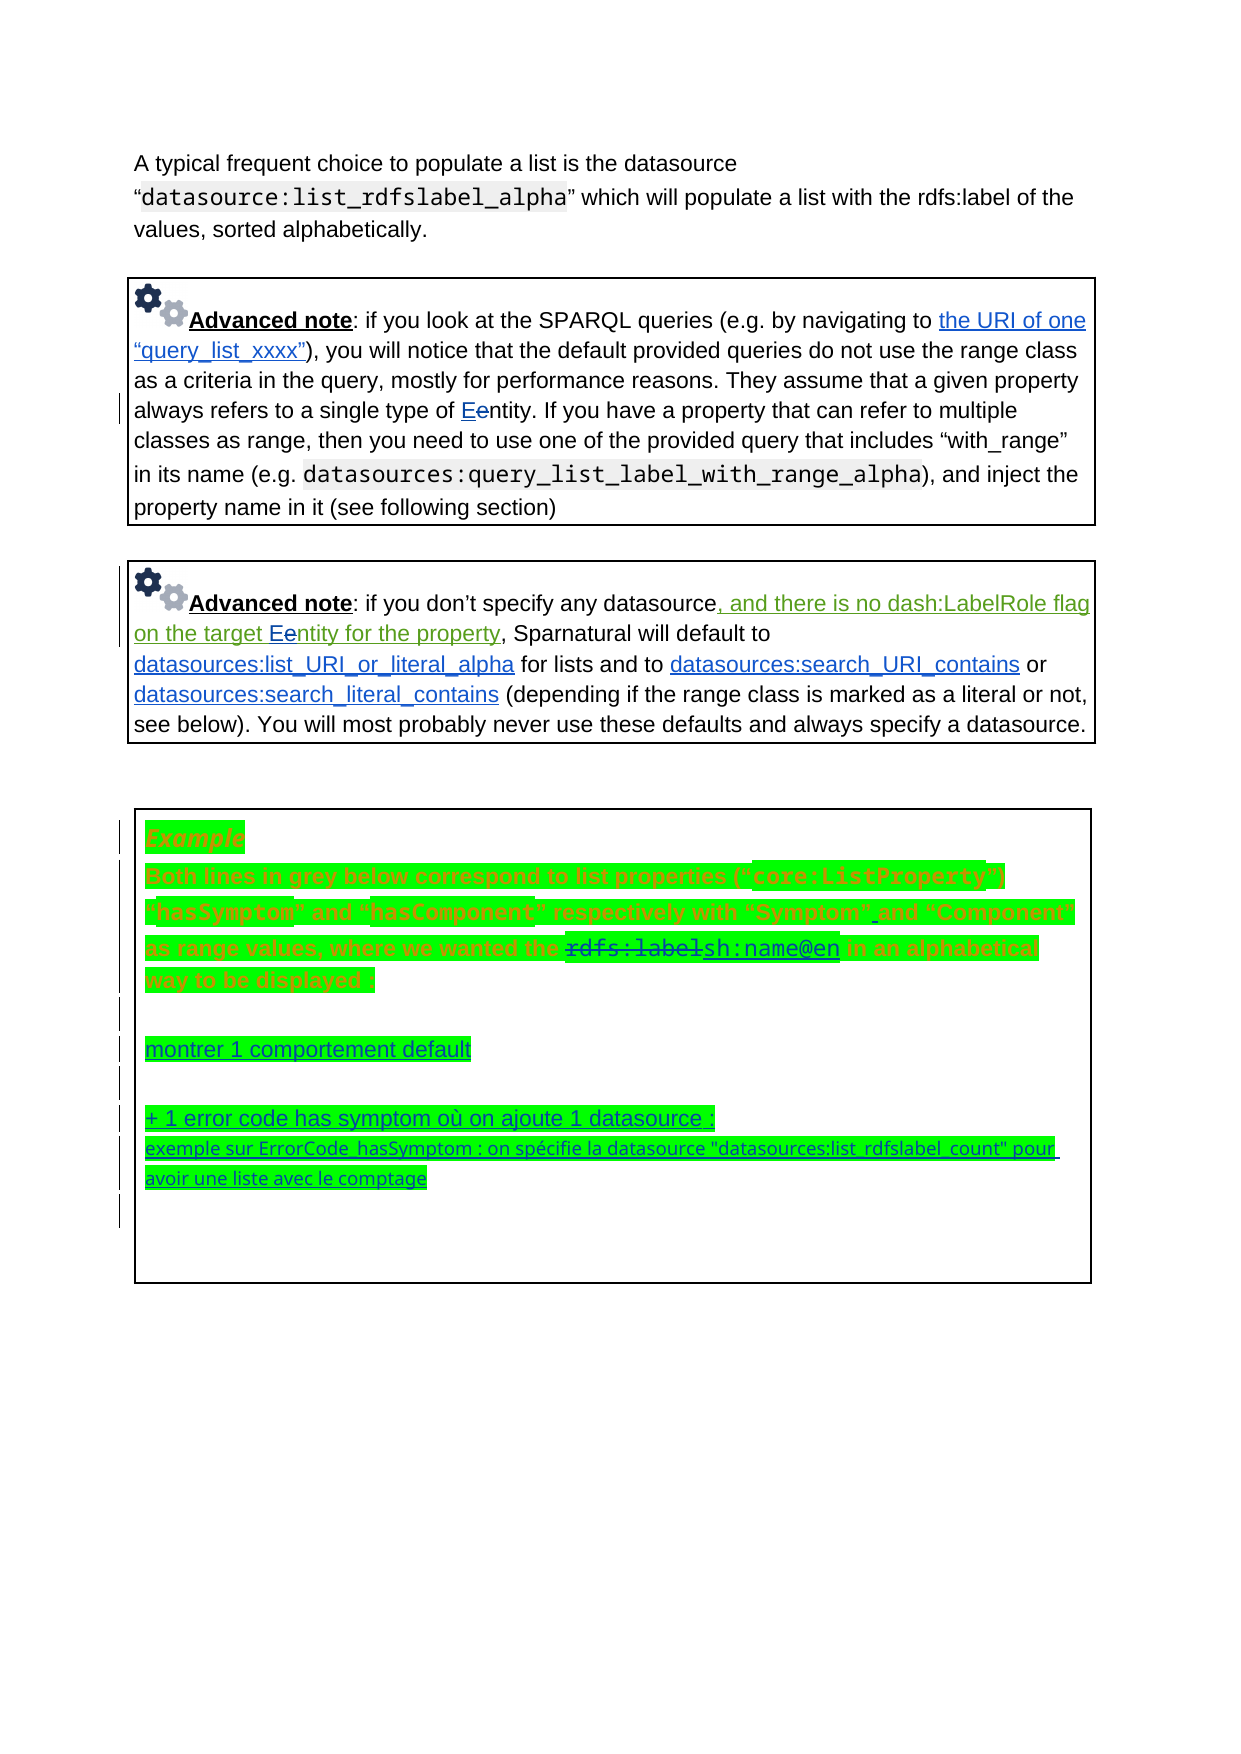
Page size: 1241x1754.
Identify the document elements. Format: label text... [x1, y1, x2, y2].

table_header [136, 810, 1090, 1282]
text A typical frequent choice to populate a list is the datasource “datasource:list_rdfslabel_alpha” which will populate a list with the rdfs:label of the values, sorted alphabetically. [133, 150, 1090, 242]
picture [133, 282, 189, 328]
text Advanced note: if you don’t specify any datasource, Sparnatural will default to datasources:list_URI_or_literal_alpha for lists and to datasources:search_URI_contains or datasources:search_literal_contains (depending if the range class is marked as a literal or not, see below). You will most probably never use these defaults and always specify a datasource. [129, 562, 1094, 742]
text Advanced note: if you look at the SPARQL queries (e.g. by navigating to the URI of one “query_list_xxxx”), you will notice that the default provided queries do not use the range class as a criteria in the query, mostly for performance reasons. They assume that a given property always refers to a single type of ntity. If you have a property that can refer to multiple classes as range, then you need to use one of the provided query that includes “with_range” in its name (e.g. datasources:query_list_label_with_range_alpha), and inject the property name in it (see following section) [129, 279, 1094, 524]
picture [133, 566, 189, 612]
